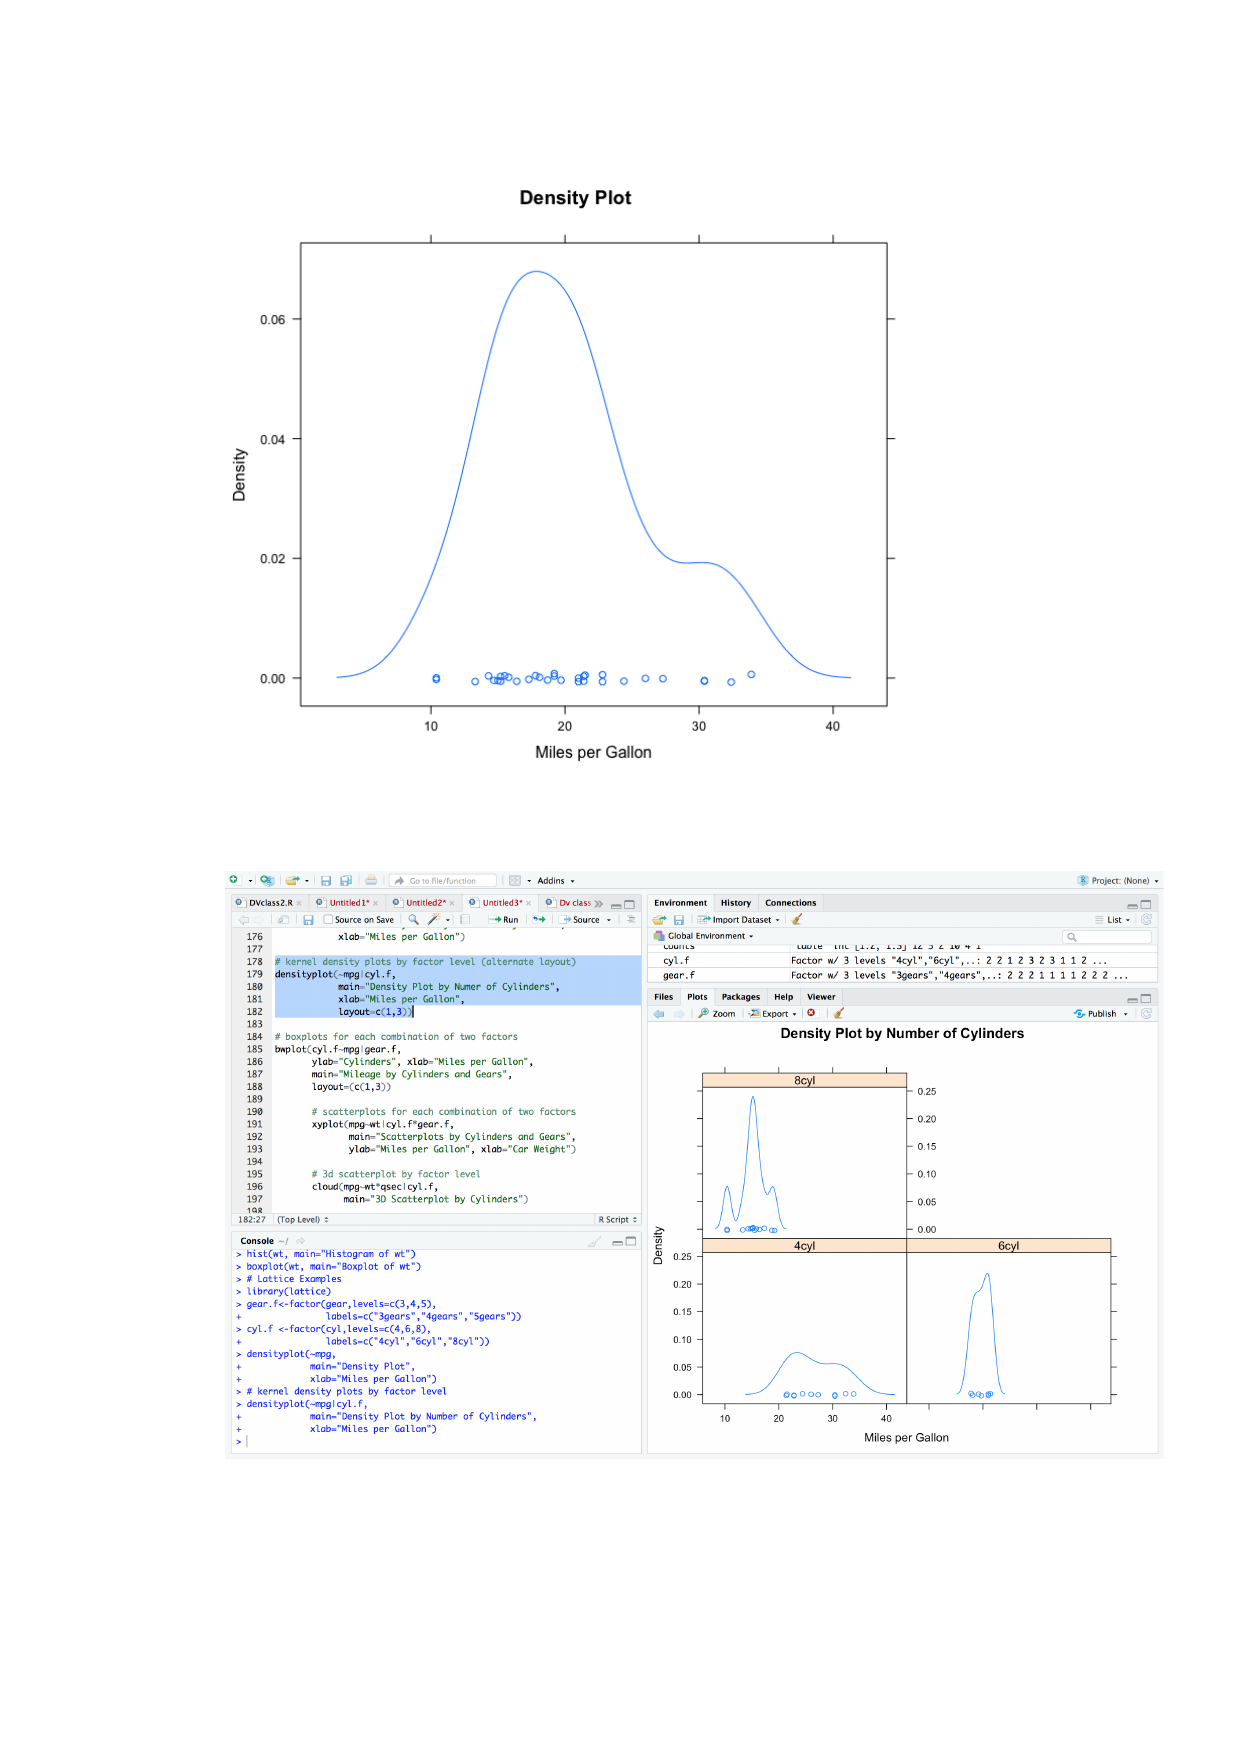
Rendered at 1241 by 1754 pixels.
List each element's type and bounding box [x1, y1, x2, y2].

picture [225, 182, 926, 774]
picture [225, 871, 1164, 1459]
